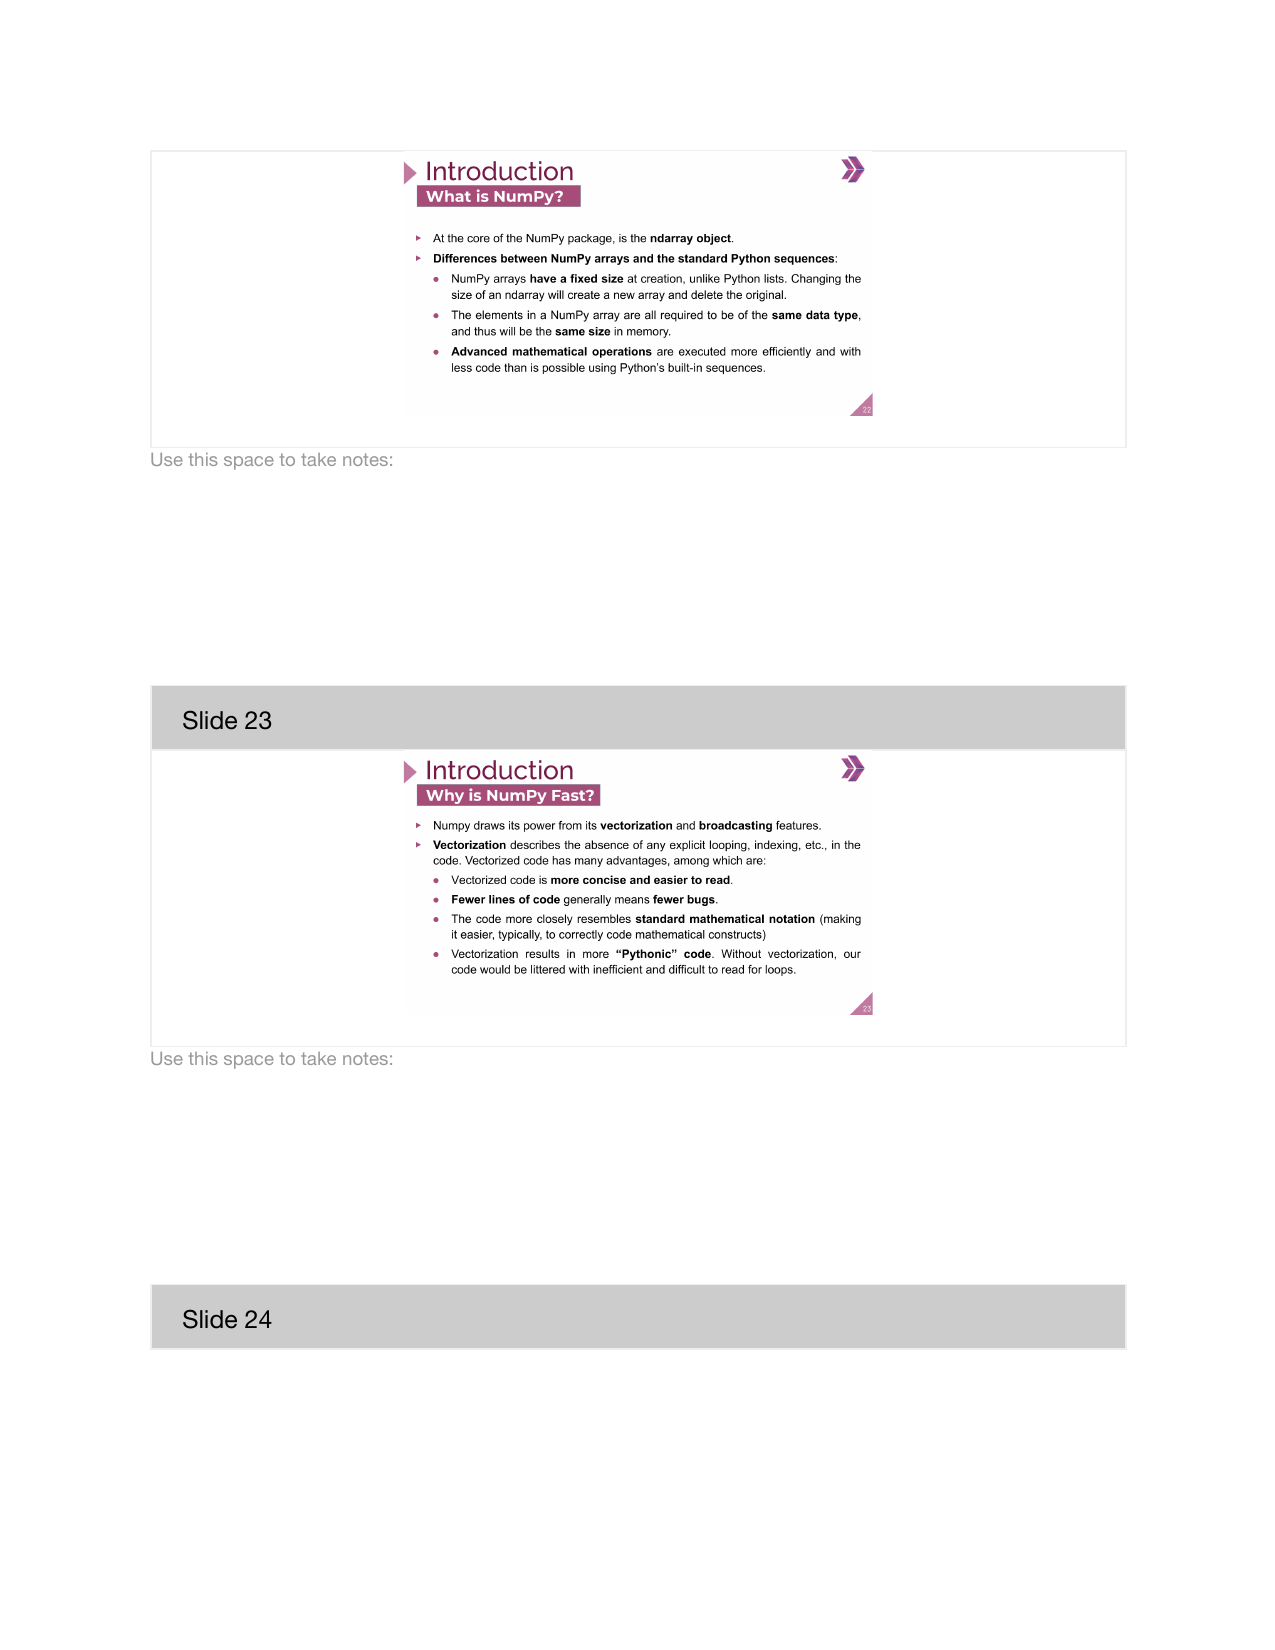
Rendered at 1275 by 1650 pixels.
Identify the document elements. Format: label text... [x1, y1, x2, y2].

text Use this space to take notes: [150, 448, 1125, 472]
table_header Slide 23 [152, 686, 1125, 749]
picture [403, 750, 873, 1015]
picture [403, 151, 873, 416]
table_header Slide 24 [152, 1285, 1125, 1348]
table_cell [152, 152, 1125, 447]
text Use this space to take notes: [150, 1047, 1125, 1071]
table_cell [152, 751, 1125, 1046]
